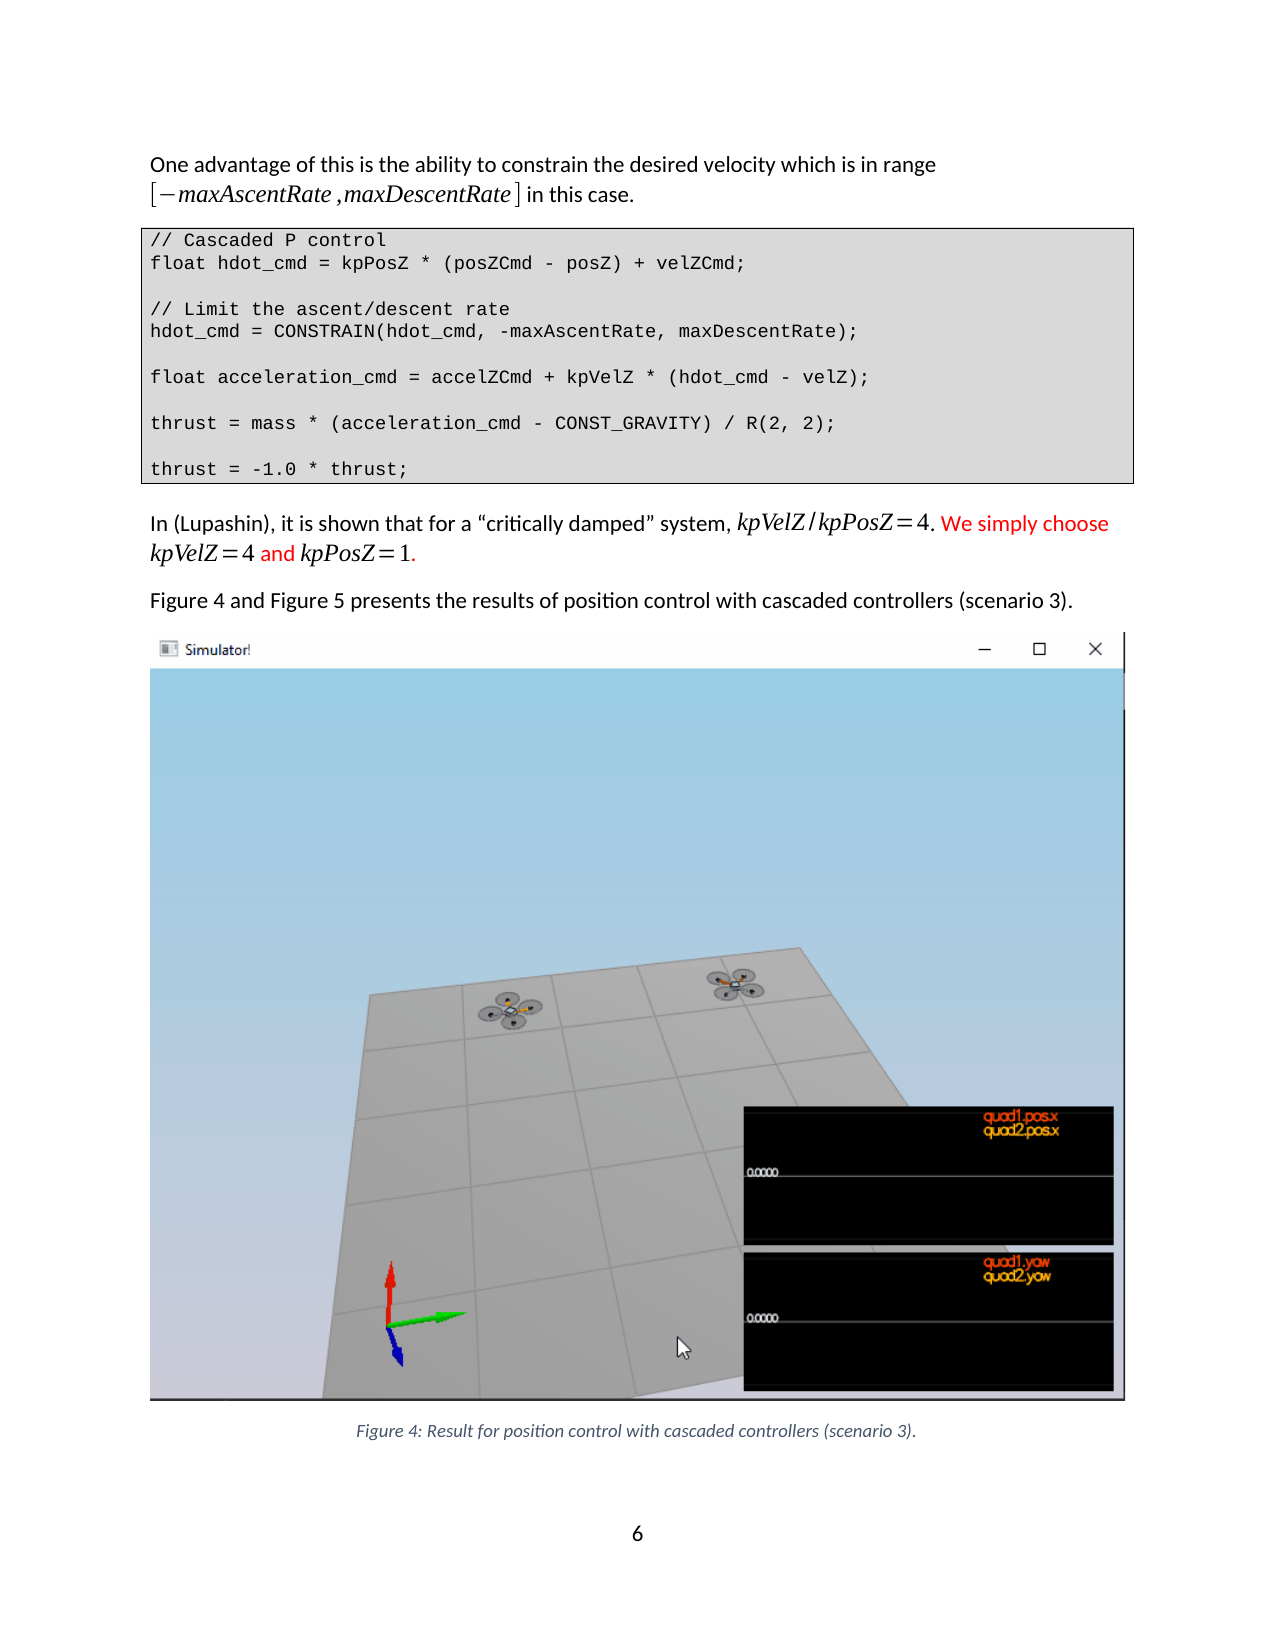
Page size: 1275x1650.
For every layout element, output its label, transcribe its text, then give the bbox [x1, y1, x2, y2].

text In , it is shown that for a “critically damped” system, . We simply choose and . [150, 509, 1125, 567]
text float acceleration_cmd = accelZCmd + kpVelZ * (hdot_cmd - velZ); [142, 365, 1133, 388]
text thrust = mass * (acceleration_cmd - CONST_GRAVITY) / R(2, 2); [142, 411, 1133, 434]
text hdot_cmd = CONSTRAIN(hdot_cmd, -maxAscentRate, maxDescentRate); [142, 319, 1133, 342]
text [150, 150, 1125, 209]
text float hdot_cmd = kpPosZ * (posZCmd - posZ) + velZCmd; [142, 250, 1133, 273]
text thrust = -1.0 * thrust; [142, 457, 1133, 483]
text Figure 4: Result for position control with cascaded controllers (scenario 3). [150, 1419, 1125, 1442]
text // Limit the ascent/descent rate [142, 296, 1133, 319]
picture [150, 632, 1125, 1401]
text Figure 4 and Figure 5 presents the results of position control with cascaded controllers (scenario 3). [150, 586, 1125, 614]
text // Cascaded P control [142, 229, 1133, 250]
